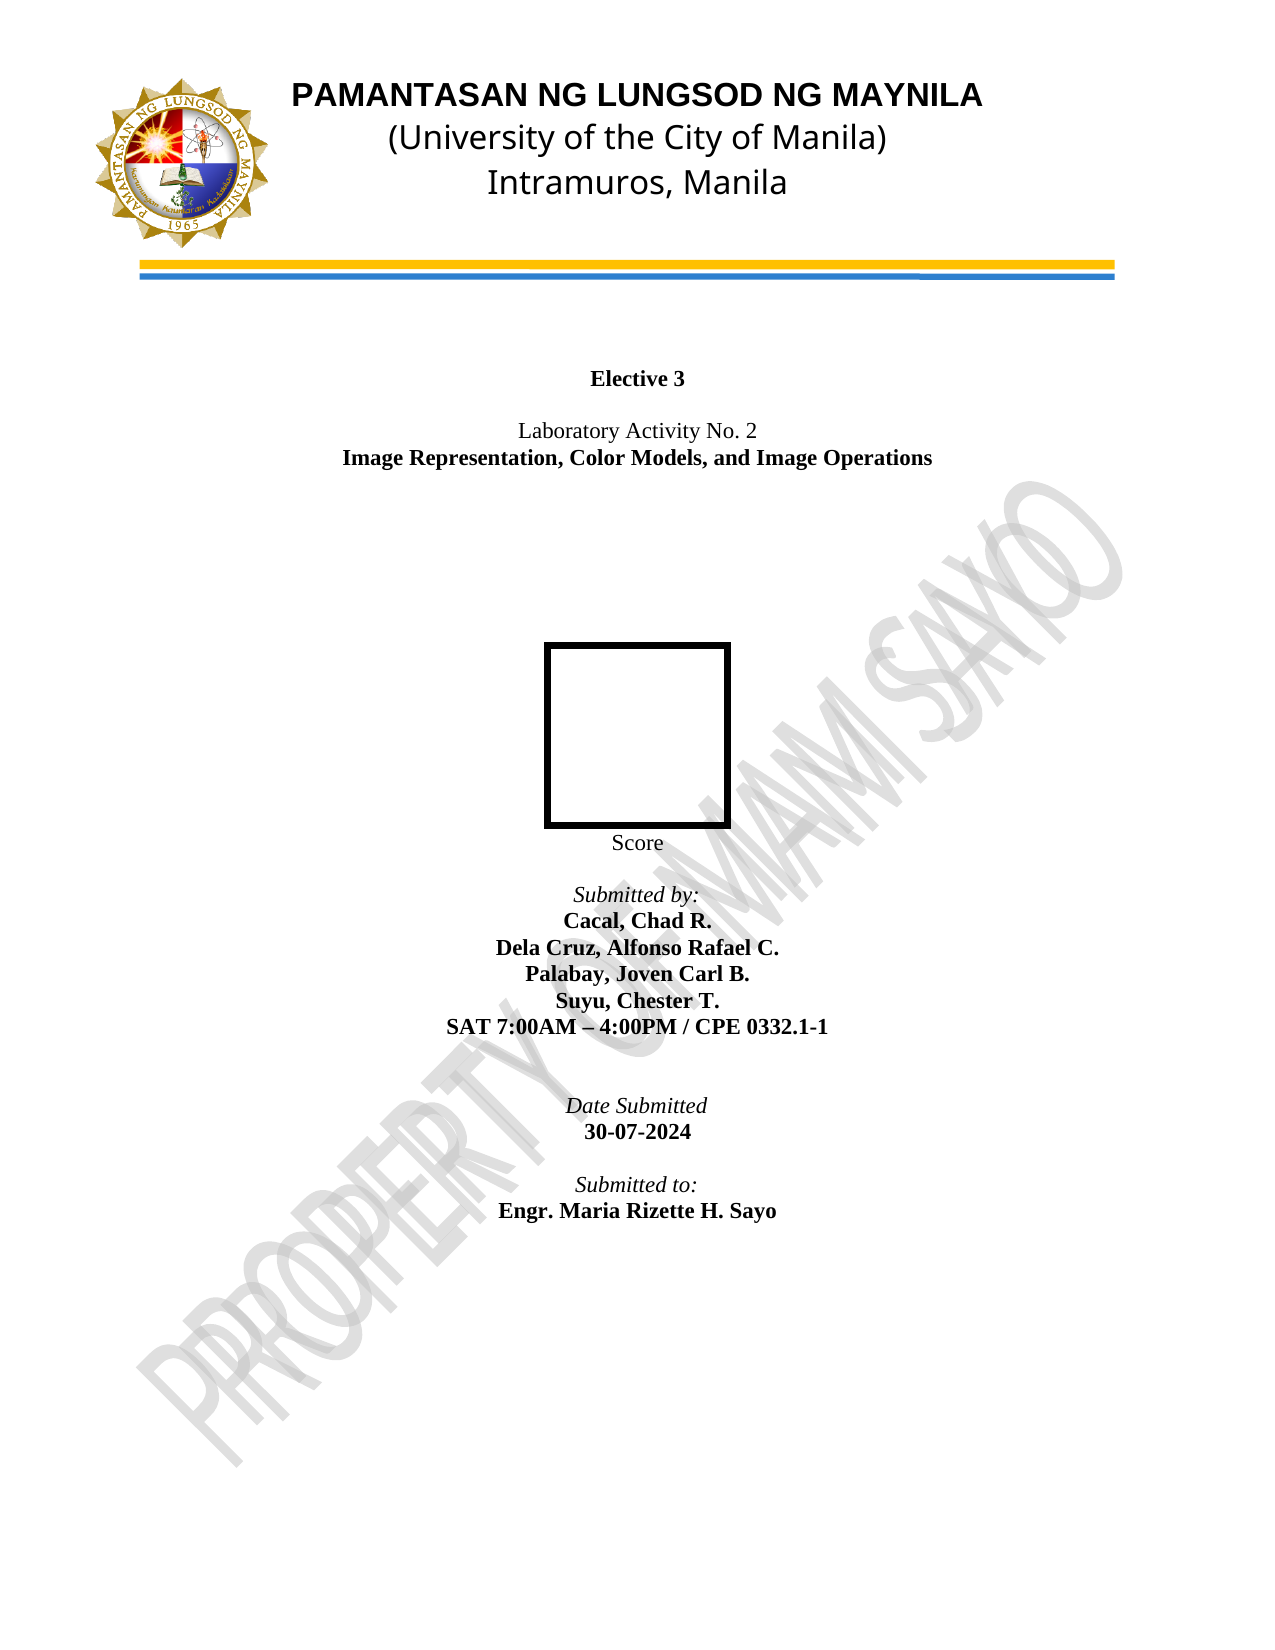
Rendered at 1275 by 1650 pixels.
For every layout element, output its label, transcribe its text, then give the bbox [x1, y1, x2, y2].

picture [89, 75, 274, 254]
text Elective 3 [139, 365, 1135, 391]
text Submitted by: [139, 881, 1135, 908]
text Cacal, Chad R. Dela Cruz, Alfonso Rafael C. Palabay, Joven Carl B. Suyu, Chester T. [139, 908, 1135, 1013]
table_header [551, 649, 724, 822]
text Image Representation, Color Models, and Image Operations [139, 444, 1135, 470]
text Submitted to: [139, 1171, 1135, 1197]
text Score [139, 828, 1135, 855]
text Laboratory Activity No. 2 [139, 418, 1135, 444]
text Engr. Maria Rizette H. Sayo [139, 1197, 1135, 1224]
text 30-07-2024 [139, 1118, 1135, 1145]
text SAT 7:00AM – 4:00PM / CPE 0332.1-1 [139, 1013, 1135, 1039]
text Date Submitted [139, 1092, 1135, 1118]
